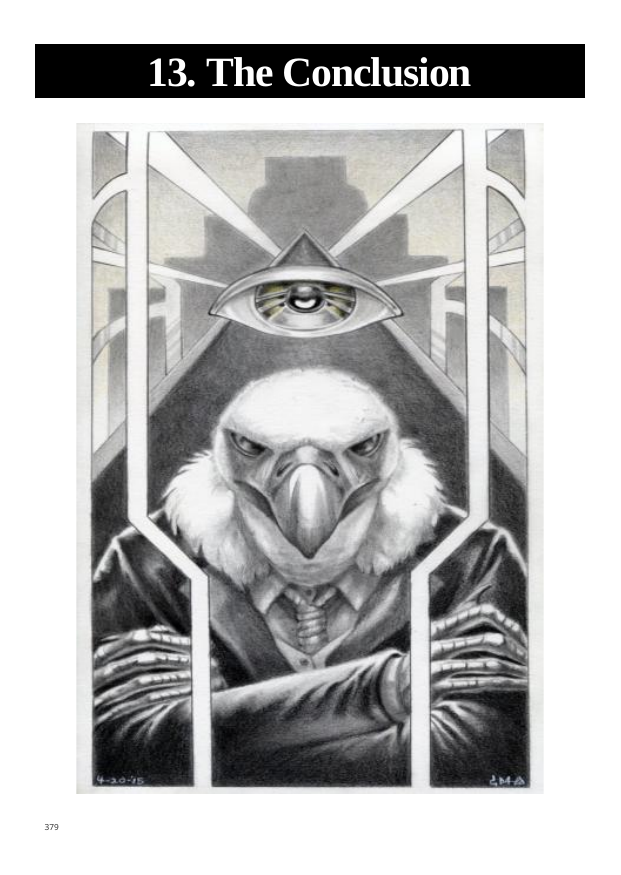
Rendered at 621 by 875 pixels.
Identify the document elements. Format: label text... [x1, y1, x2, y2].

picture [76, 123, 544, 794]
subtitle The Conclusion [36, 45, 584, 97]
